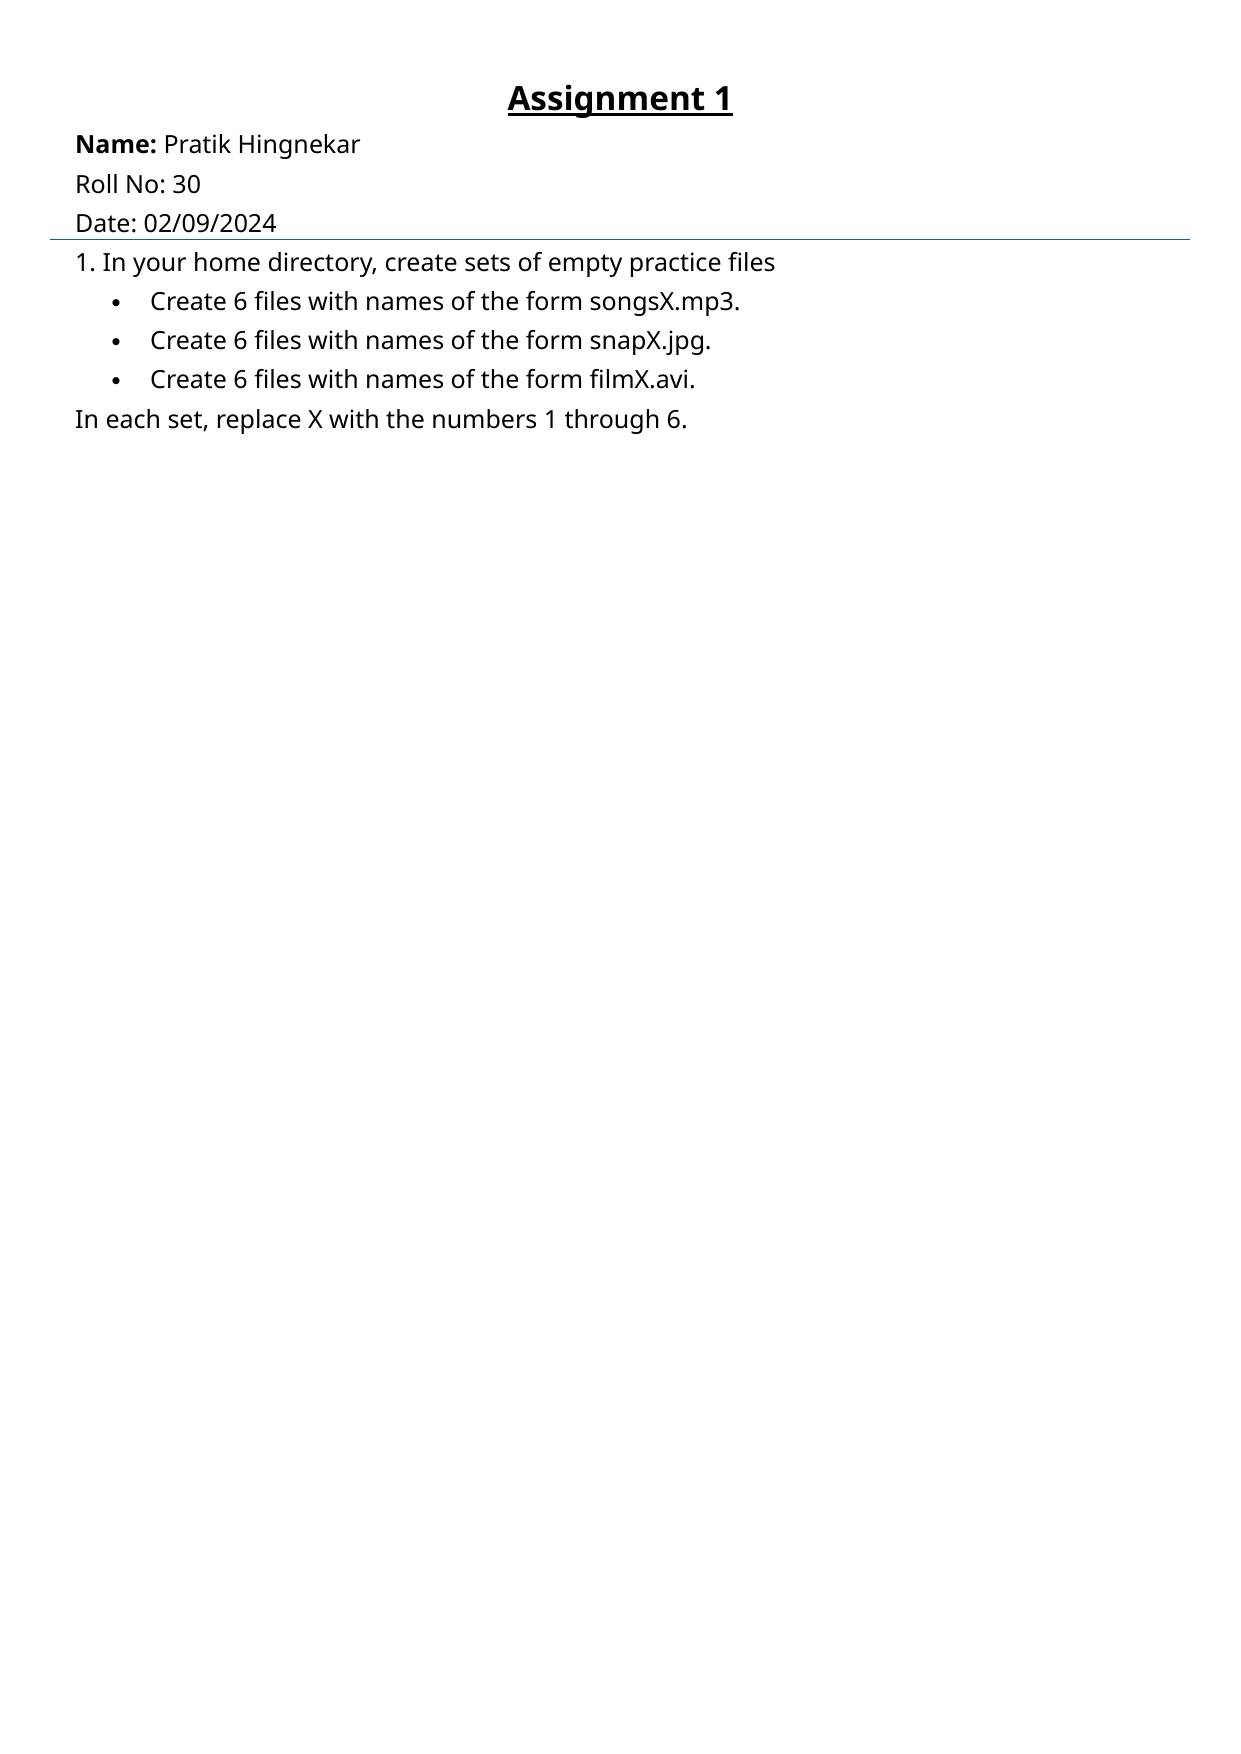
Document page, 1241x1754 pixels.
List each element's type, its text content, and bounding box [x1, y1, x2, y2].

list Create 6 files with names of the form songsX.mp3. [112, 284, 1165, 318]
list Create 6 files with names of the form filmX.avi. [112, 362, 1165, 396]
text Name: Pratik Hingnekar [75, 127, 1165, 161]
text 1. In your home directory, create sets of empty practice files [75, 245, 1165, 279]
list Create 6 files with names of the form snapX.jpg. [112, 323, 1165, 357]
text In each set, replace X with the numbers 1 through 6. [75, 401, 1165, 435]
text Roll No: 30 [75, 166, 1165, 200]
text Date: 02/09/2024 [75, 206, 1165, 239]
text Assignment 1 [75, 75, 1165, 120]
